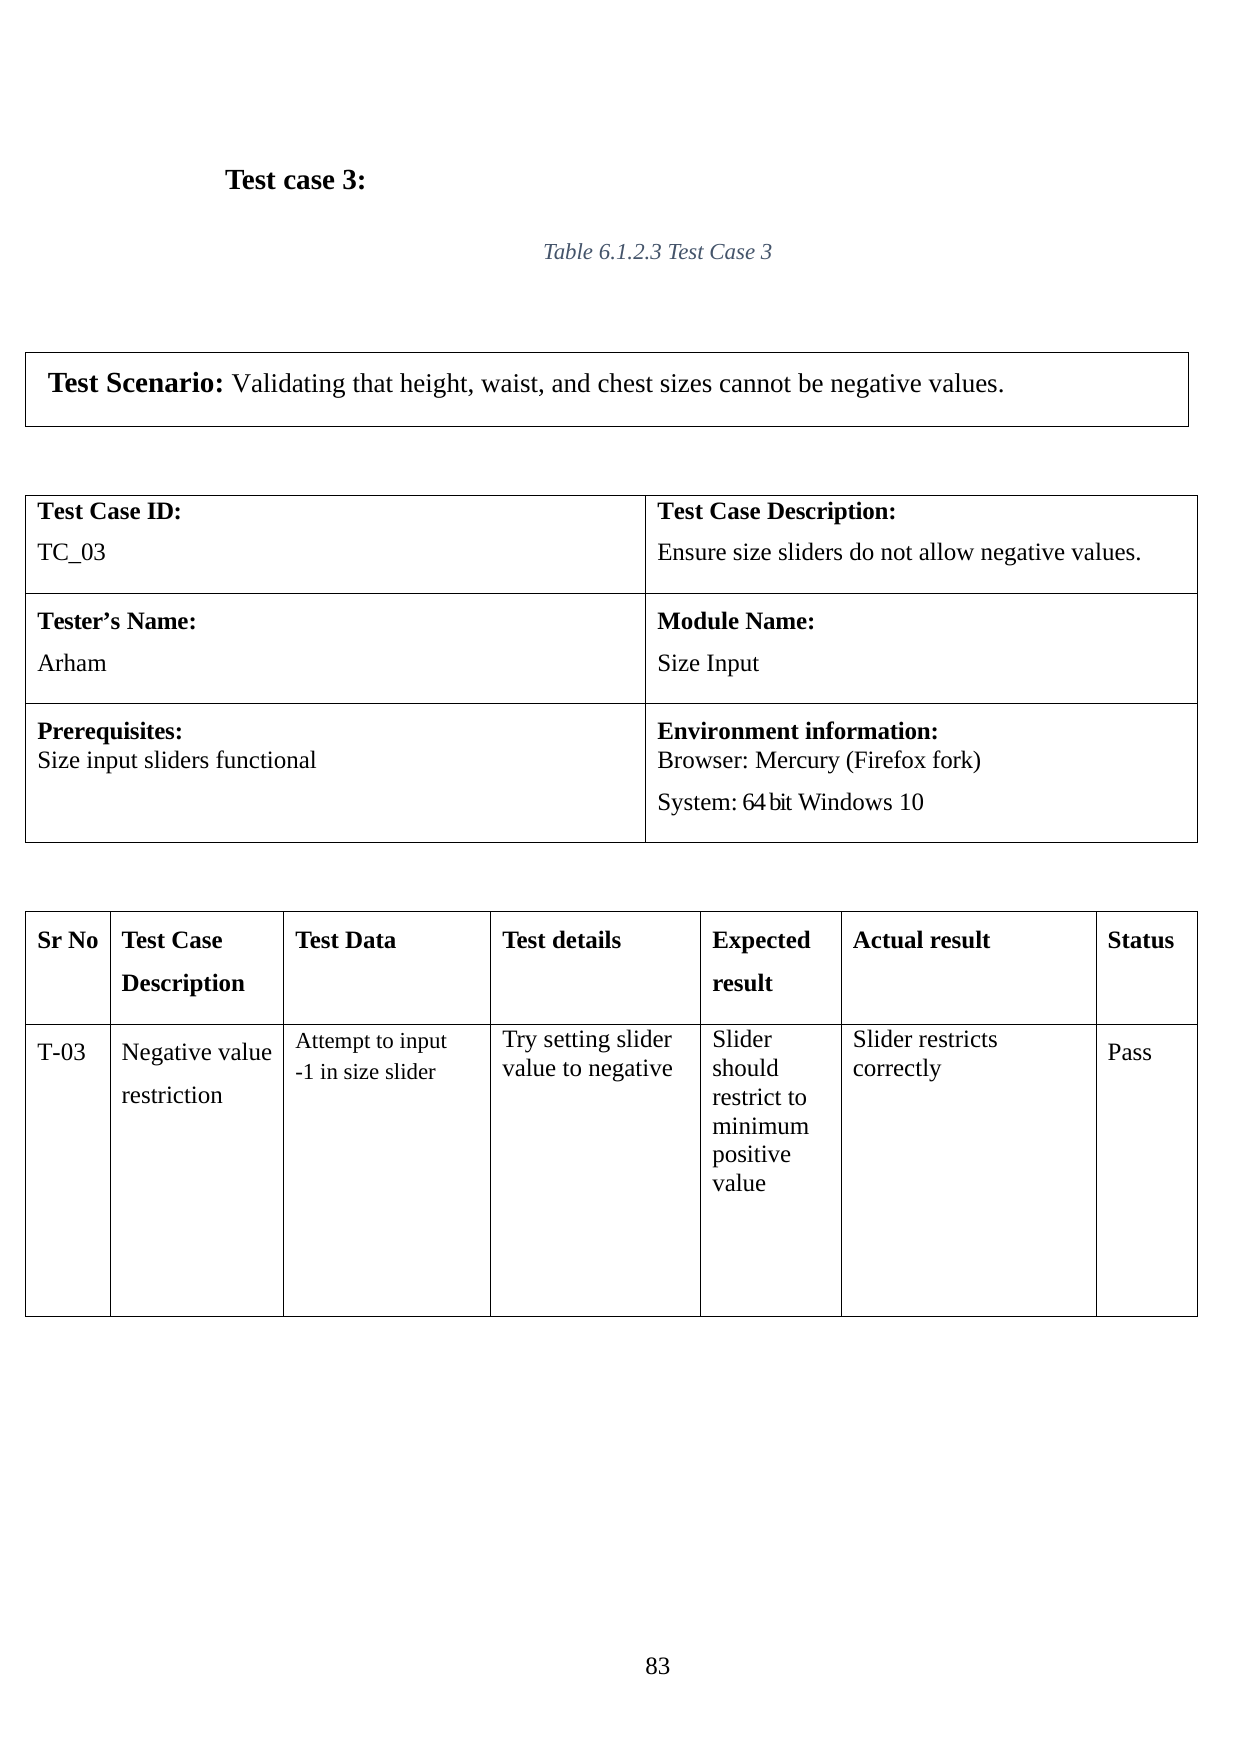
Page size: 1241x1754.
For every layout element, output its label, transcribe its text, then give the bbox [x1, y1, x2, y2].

table_cell Negative value restriction [111, 1025, 283, 1316]
table_cell Prerequisites: Size input sliders functional [26, 704, 645, 842]
table_cell T-03 [26, 1025, 110, 1316]
table_header Sr No [26, 912, 110, 1023]
table_header Test details [491, 912, 700, 1023]
table_cell Tester’s Name: Arham [26, 594, 645, 703]
text Test case 3: [225, 162, 1090, 196]
table_header Actual result [842, 912, 1096, 1023]
table_cell Attempt to input -1 in size slider [284, 1025, 490, 1316]
table_cell Module Name: Size Input [646, 594, 1197, 703]
table_cell Environment information: Browser: Mercury (Firefox fork) System: 64 bit Windows 10 [646, 704, 1197, 842]
text Table 6.1.2.3 Test Case 3 [225, 238, 1090, 264]
table_cell Slider should restrict to minimum positive value [701, 1025, 841, 1316]
table_cell Pass [1097, 1025, 1197, 1316]
table_header Expected result [701, 912, 841, 1023]
table_header Status [1097, 912, 1197, 1023]
table_header Test Data [284, 912, 490, 1023]
table_cell Try setting slider value to negative [491, 1025, 700, 1316]
table_cell Slider restricts correctly [842, 1025, 1096, 1316]
table_header Test Case Description [111, 912, 283, 1023]
table_header Test Case ID: TC_03 [26, 496, 645, 593]
table_header Test Case Description: Ensure size sliders do not allow negative values. [646, 496, 1197, 593]
table_header Test Scenario: Validating that height, waist, and chest sizes cannot be negative values. [26, 353, 1188, 426]
